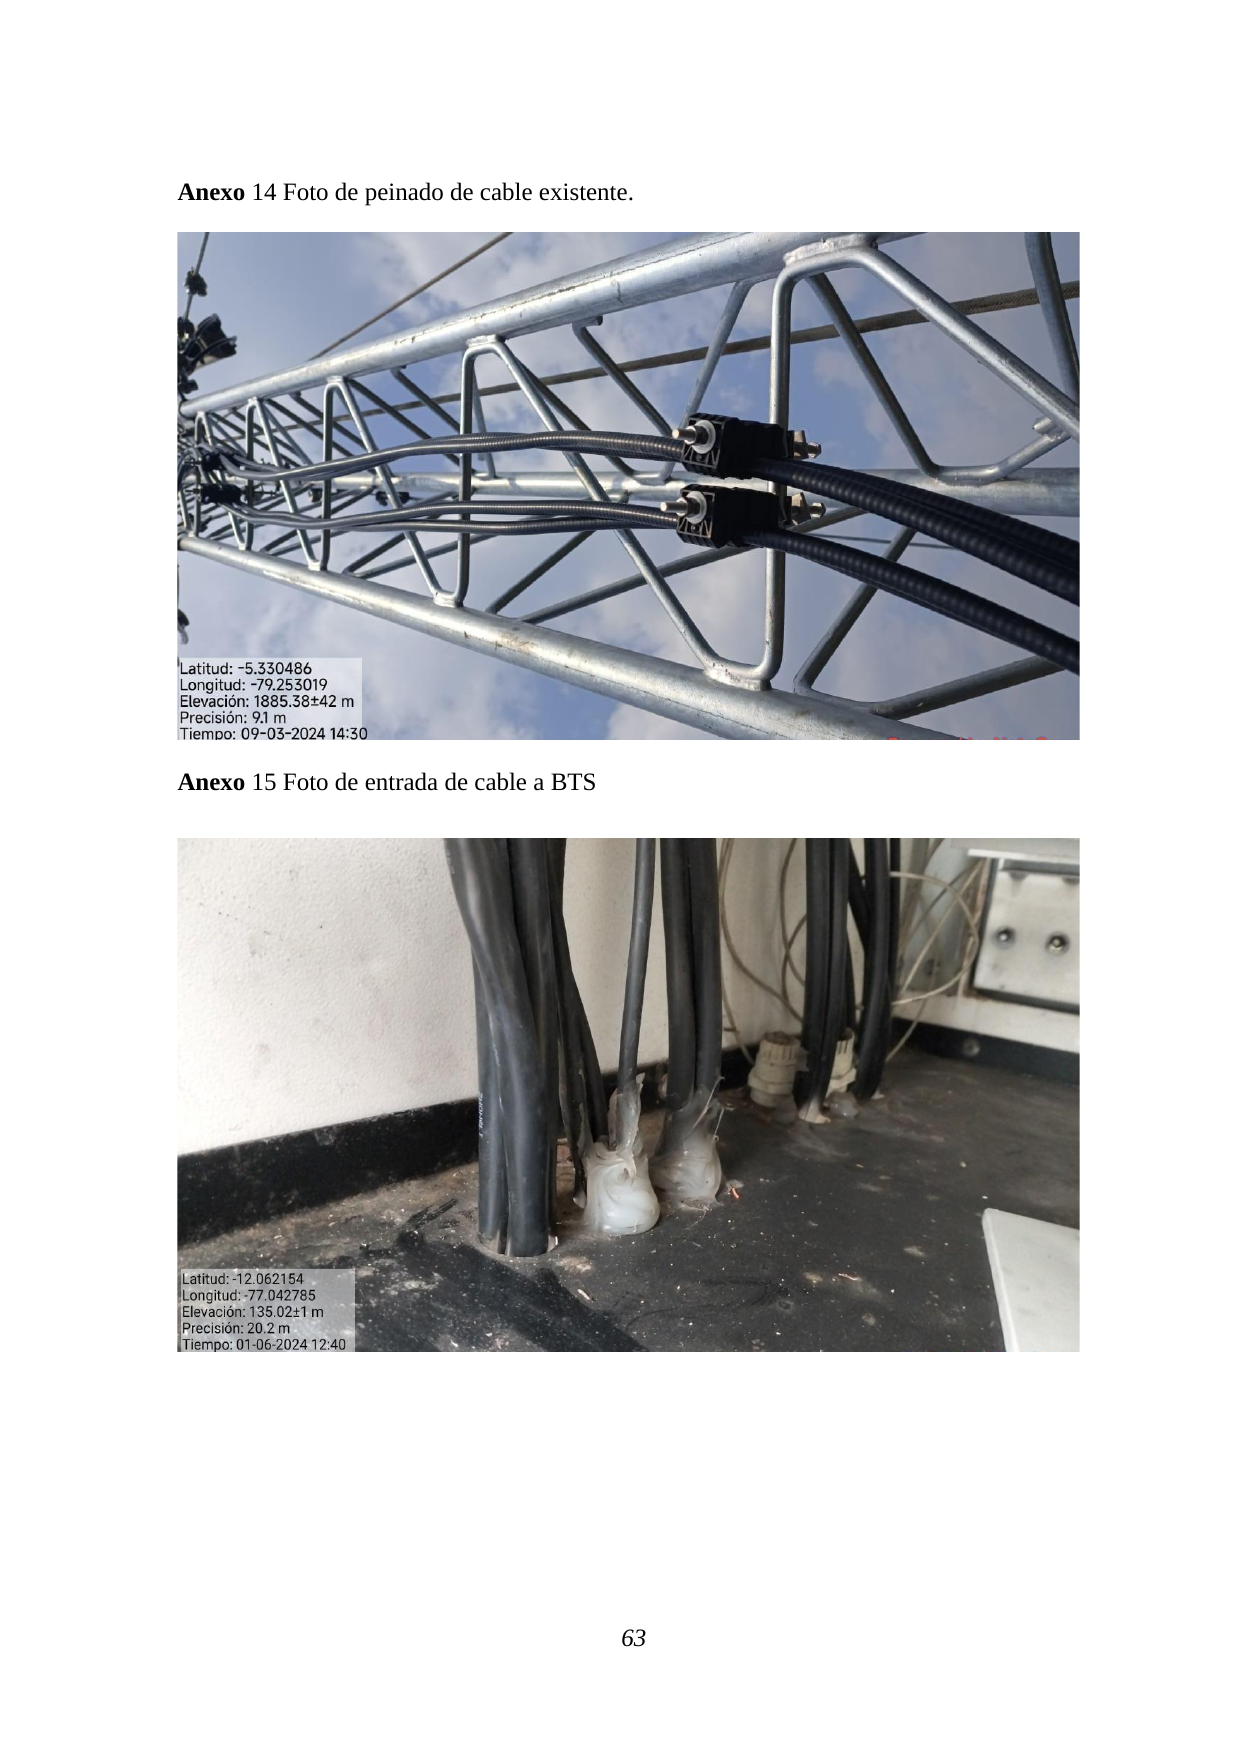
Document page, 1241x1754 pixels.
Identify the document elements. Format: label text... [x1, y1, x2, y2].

picture [177, 838, 1080, 1352]
text Anexo 15 Foto de entrada de cable a BTS [177, 767, 1092, 795]
text Anexo 14 Foto de peinado de cable existente. [177, 177, 1092, 206]
picture [177, 232, 1080, 740]
